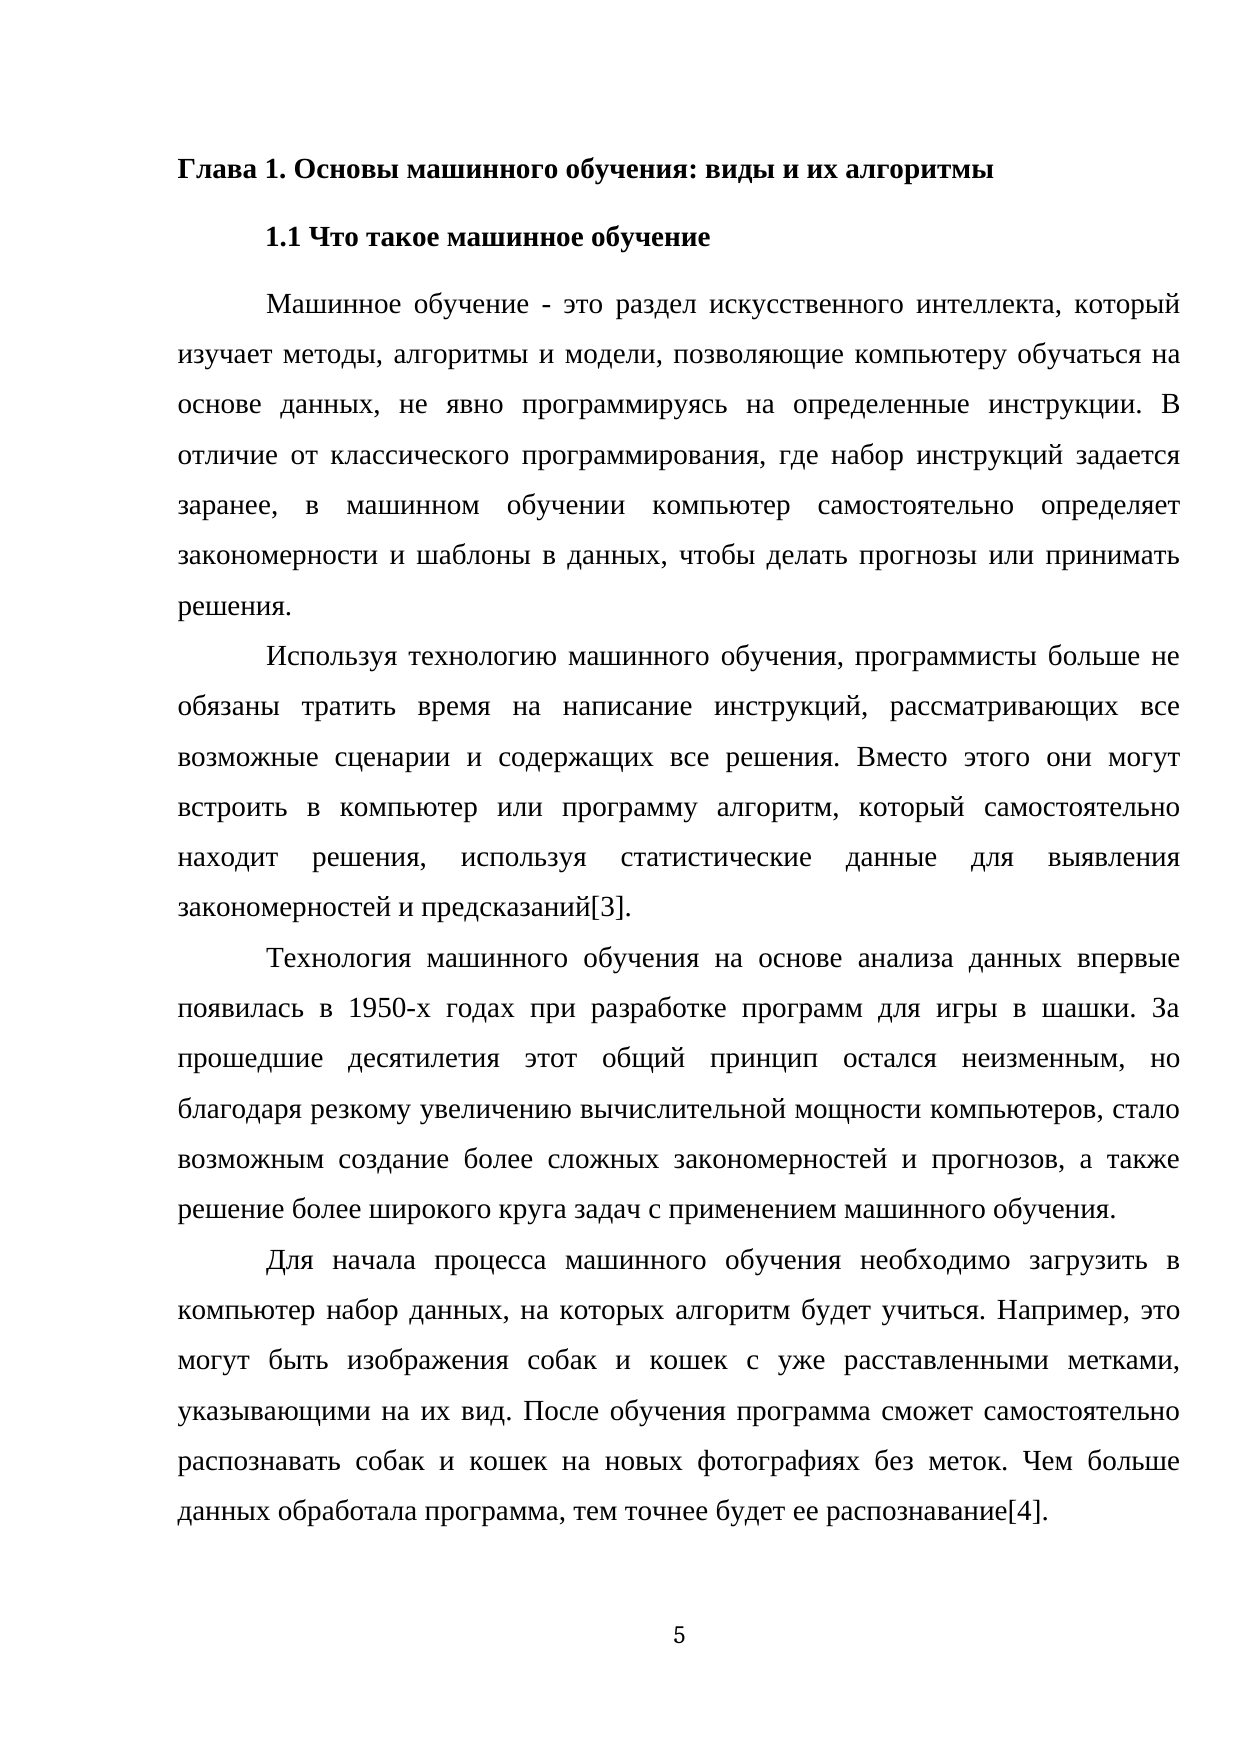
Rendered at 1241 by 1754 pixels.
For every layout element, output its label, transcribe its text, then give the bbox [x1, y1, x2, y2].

text 1.1 Что такое машинное обучение [177, 219, 1181, 252]
text Для начала процесса машинного обучения необходимо загрузить в компьютер набор данных, на которых алгоритм будет учиться. Например, это могут быть изображения собак и кошек с уже расставленными метками, указывающими на их вид. После обучения программа сможет самостоятельно распознавать собак и кошек на новых фотографиях без меток. Чем больше данных обработала программа, тем точнее будет ее распознавание[4]. [177, 1242, 1181, 1527]
text Машинное обучение - это раздел искусственного интеллекта, который изучает методы, алгоритмы и модели, позволяющие компьютеру обучаться на основе данных, не явно программируясь на определенные инструкции. В отличие от классического программирования, где набор инструкций задается заранее, в машинном обучении компьютер самостоятельно определяет закономерности и шаблоны в данных, чтобы делать прогнозы или принимать решения. [177, 286, 1181, 621]
text Технология машинного обучения на основе анализа данных впервые появилась в 1950-х годах при разработке программ для игры в шашки. За прошедшие десятилетия этот общий принцип остался неизменным, но благодаря резкому увеличению вычислительной мощности компьютеров, стало возможным создание более сложных закономерностей и прогнозов, а также решение более широкого круга задач с применением машинного обучения. [177, 940, 1181, 1225]
text Глава 1. Основы машинного обучения: виды и их алгоритмы [177, 152, 1181, 185]
text Используя технологию машинного обучения, программисты больше не обязаны тратить время на написание инструкций, рассматривающих все возможные сценарии и содержащих все решения. Вместо этого они могут встроить в компьютер или программу алгоритм, который самостоятельно находит решения, используя статистические данные для выявления закономерностей и предсказаний[3]. [177, 638, 1181, 923]
